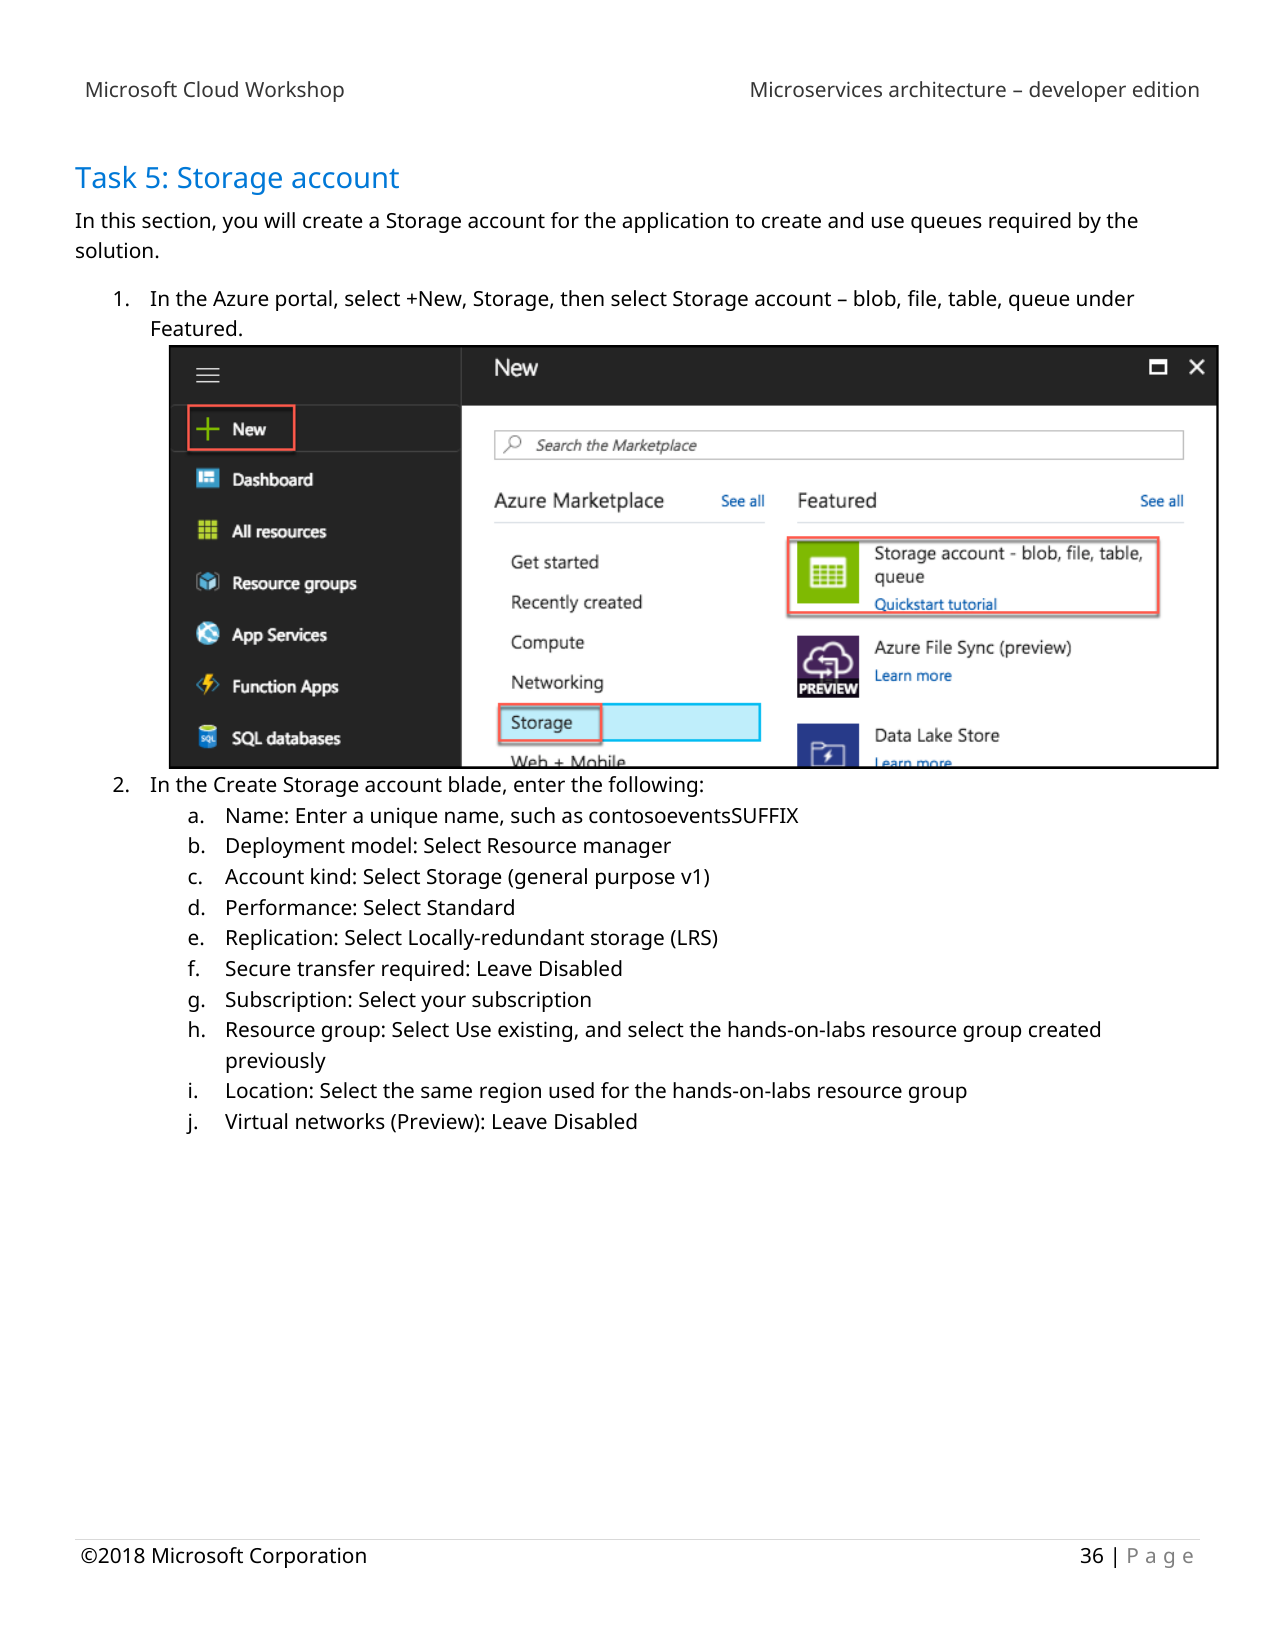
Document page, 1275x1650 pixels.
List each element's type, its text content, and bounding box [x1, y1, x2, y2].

list Resource group: Select Use existing, and select the hands-on-labs resource group created previously [187, 1015, 1200, 1074]
list In the Azure portal, select +New, Storage, then select Storage account – blob, file, table, queue under Featured. [112, 284, 1200, 768]
list Subscription: Select your subscription [187, 985, 1200, 1013]
list Replication: Select Locally-redundant storage (LRS) [187, 923, 1200, 952]
list Virtual networks (Preview): Leave Disabled [187, 1107, 1200, 1136]
list Performance: Select Standard [187, 893, 1200, 921]
text In this section, you will create a Storage account for the application to create and use queues required by the solution. [75, 206, 1200, 265]
list In the Create Storage account blade, enter the following: [112, 770, 1200, 799]
list Deployment model: Select Resource manager [187, 832, 1200, 860]
list Secure transfer required: Leave Disabled [187, 954, 1200, 982]
list Name: Enter a unique name, such as contosoeventsSUFFIX [187, 801, 1200, 829]
subtitle Task 5: Storage account [75, 157, 1200, 197]
list Location: Select the same region used for the hands-on-labs resource group [187, 1077, 1200, 1105]
list Account kind: Select Storage (general purpose v1) [187, 862, 1200, 891]
